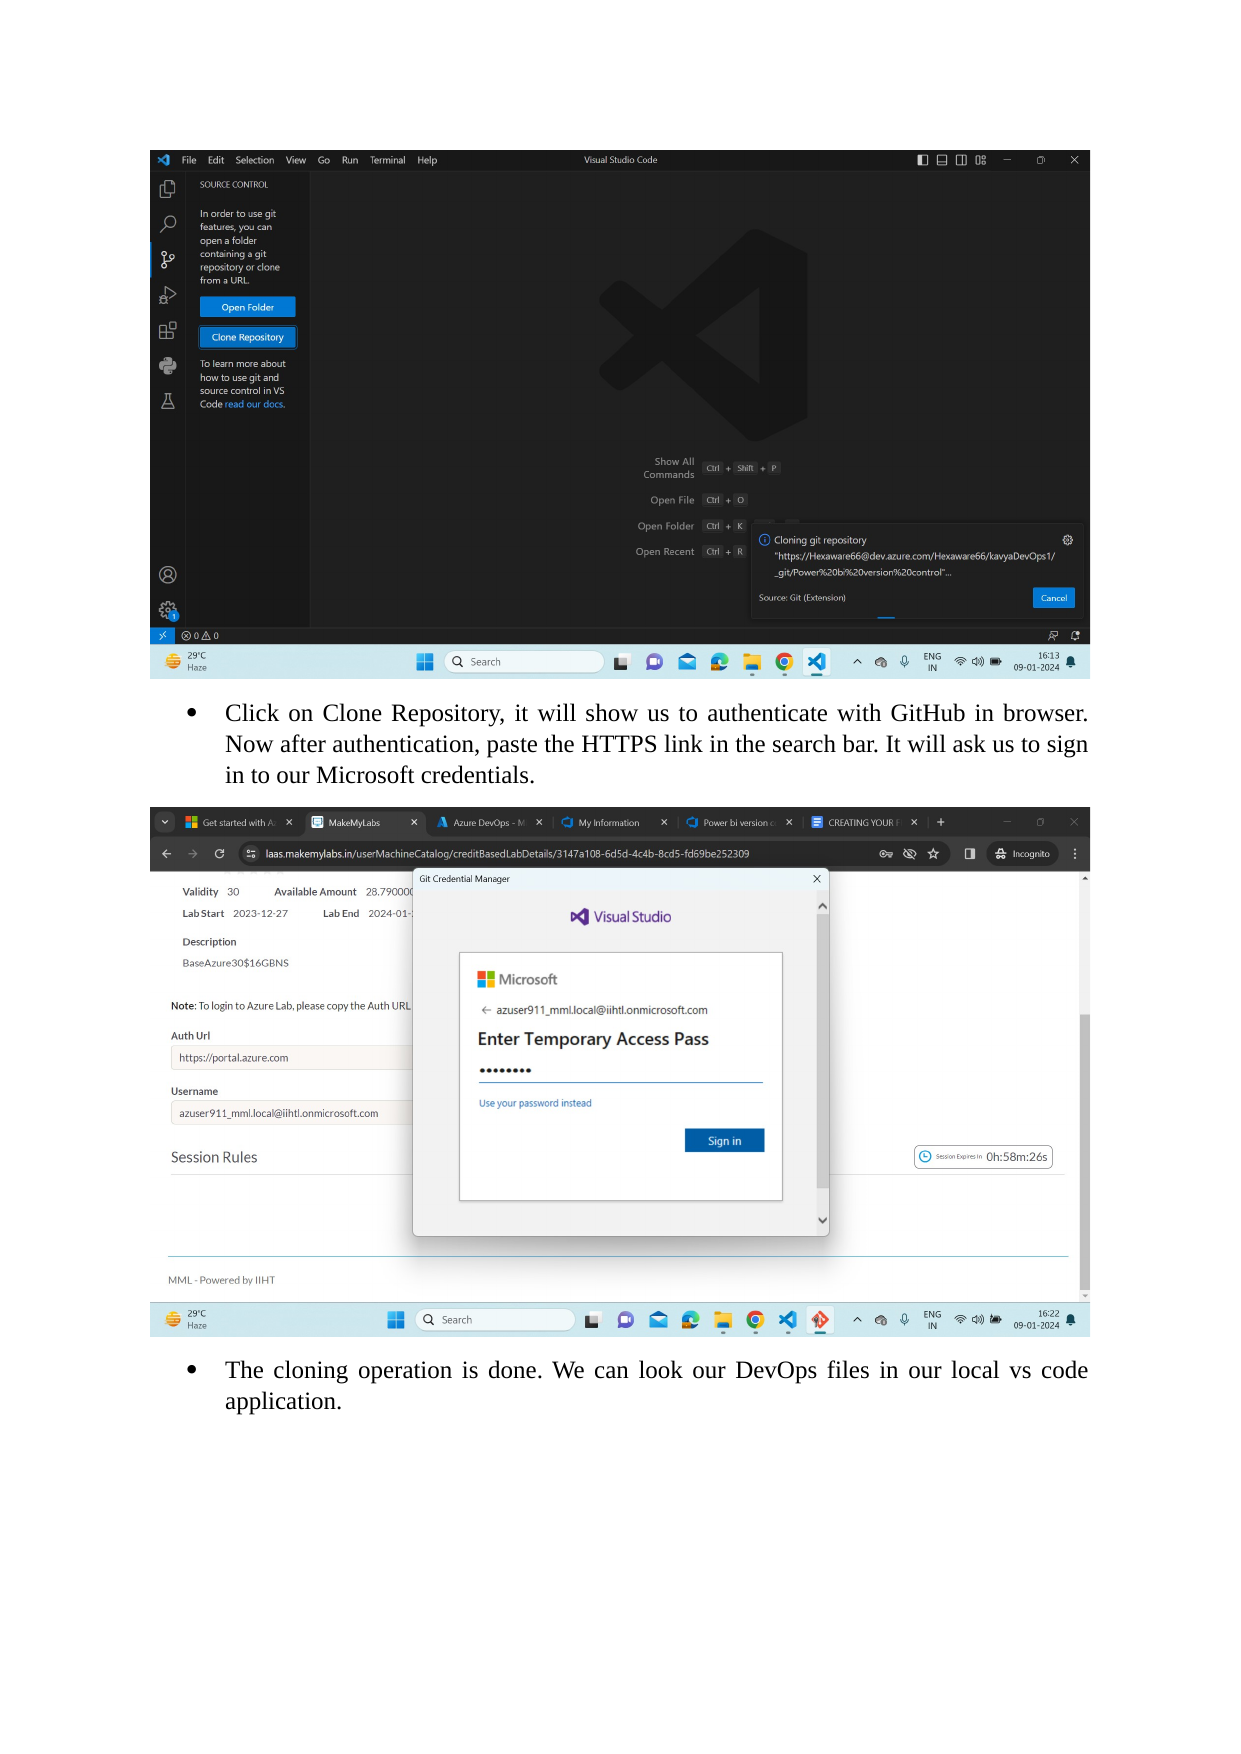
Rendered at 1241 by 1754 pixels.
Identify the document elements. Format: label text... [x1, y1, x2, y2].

list The cloning operation is done. We can look our DevOps files in our local vs code application. [187, 1355, 1090, 1415]
picture [150, 807, 1091, 1337]
list Click on Clone Repository, it will show us to authenticate with GitHub in browser. Now after authentication, paste the HTTPS link in the search bar. It will ask us to sign in to our Microsoft credentials. [187, 698, 1090, 789]
picture [150, 150, 1091, 679]
